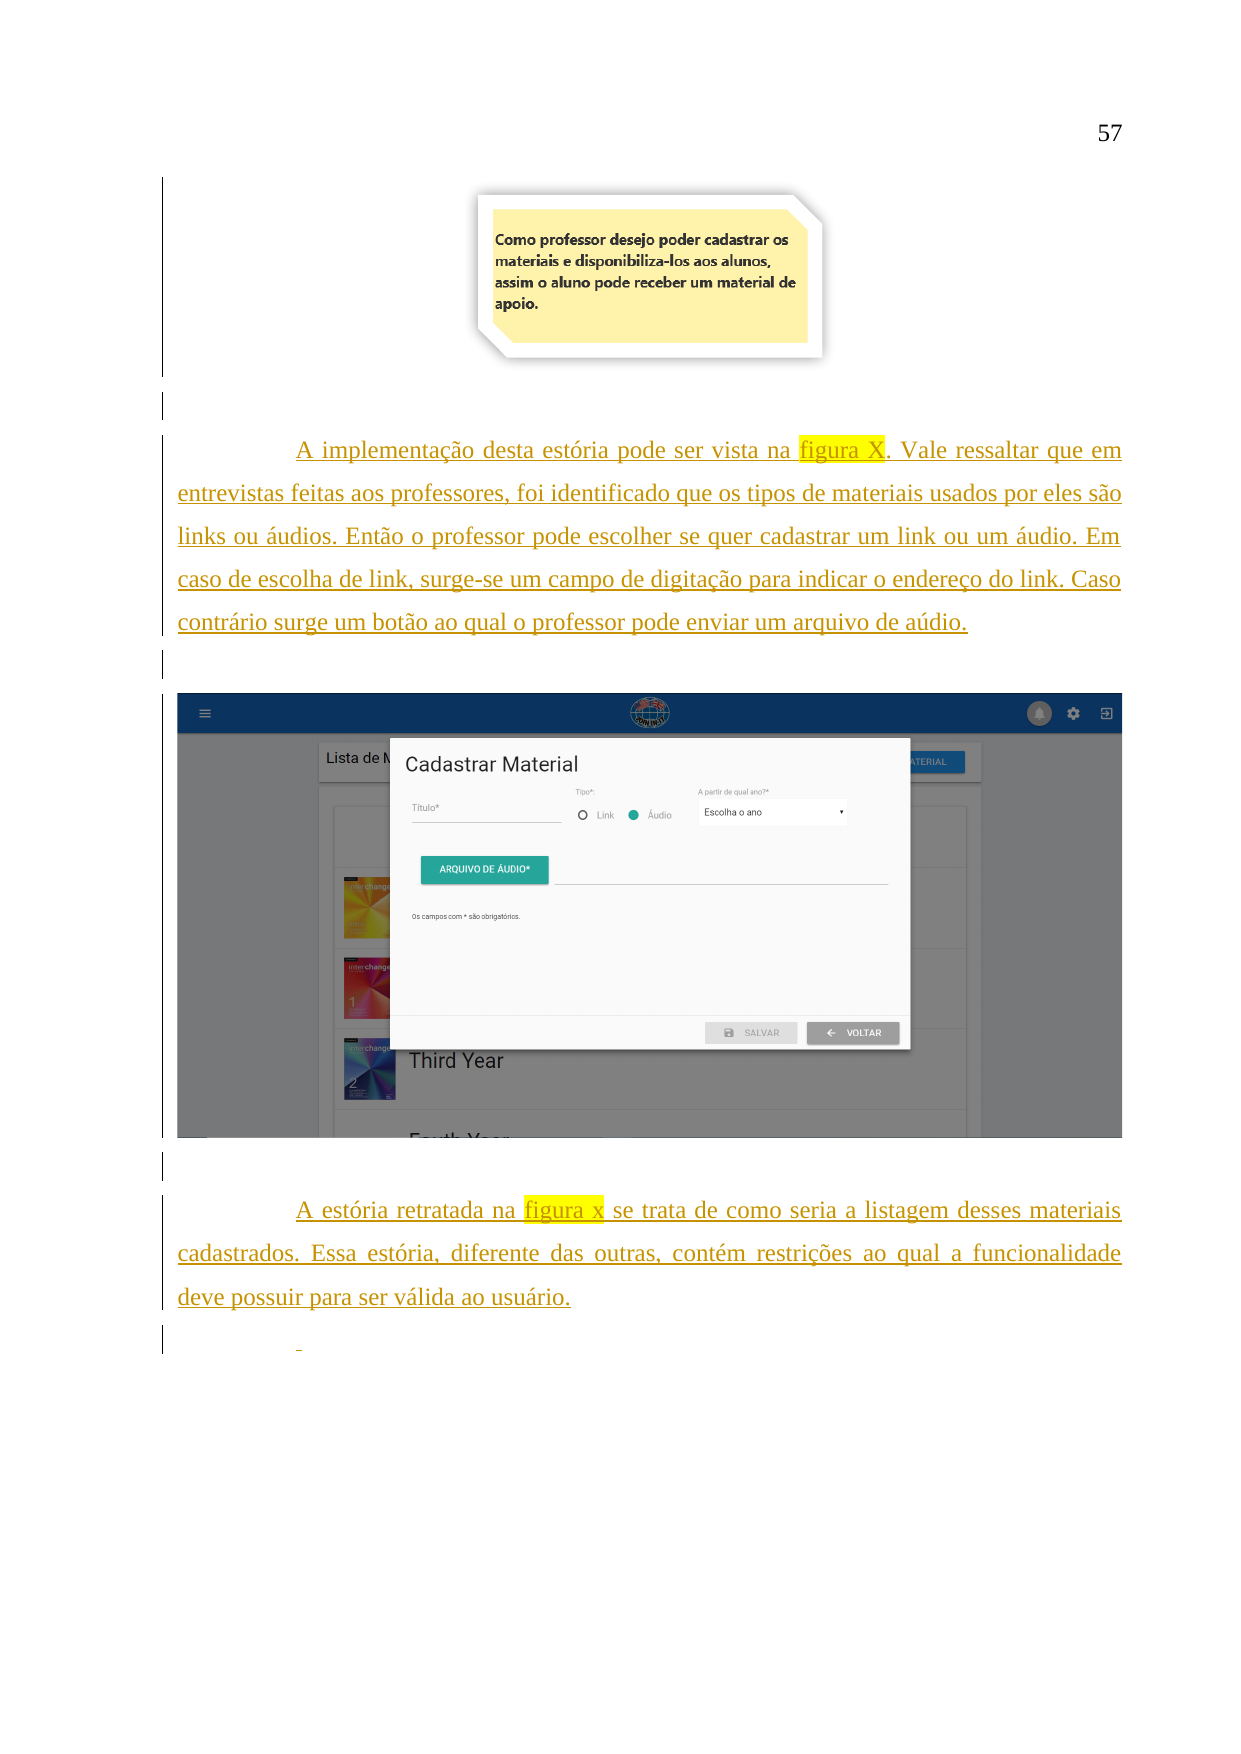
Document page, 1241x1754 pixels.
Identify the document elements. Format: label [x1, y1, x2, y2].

picture [177, 693, 1123, 1138]
picture [493, 210, 807, 343]
